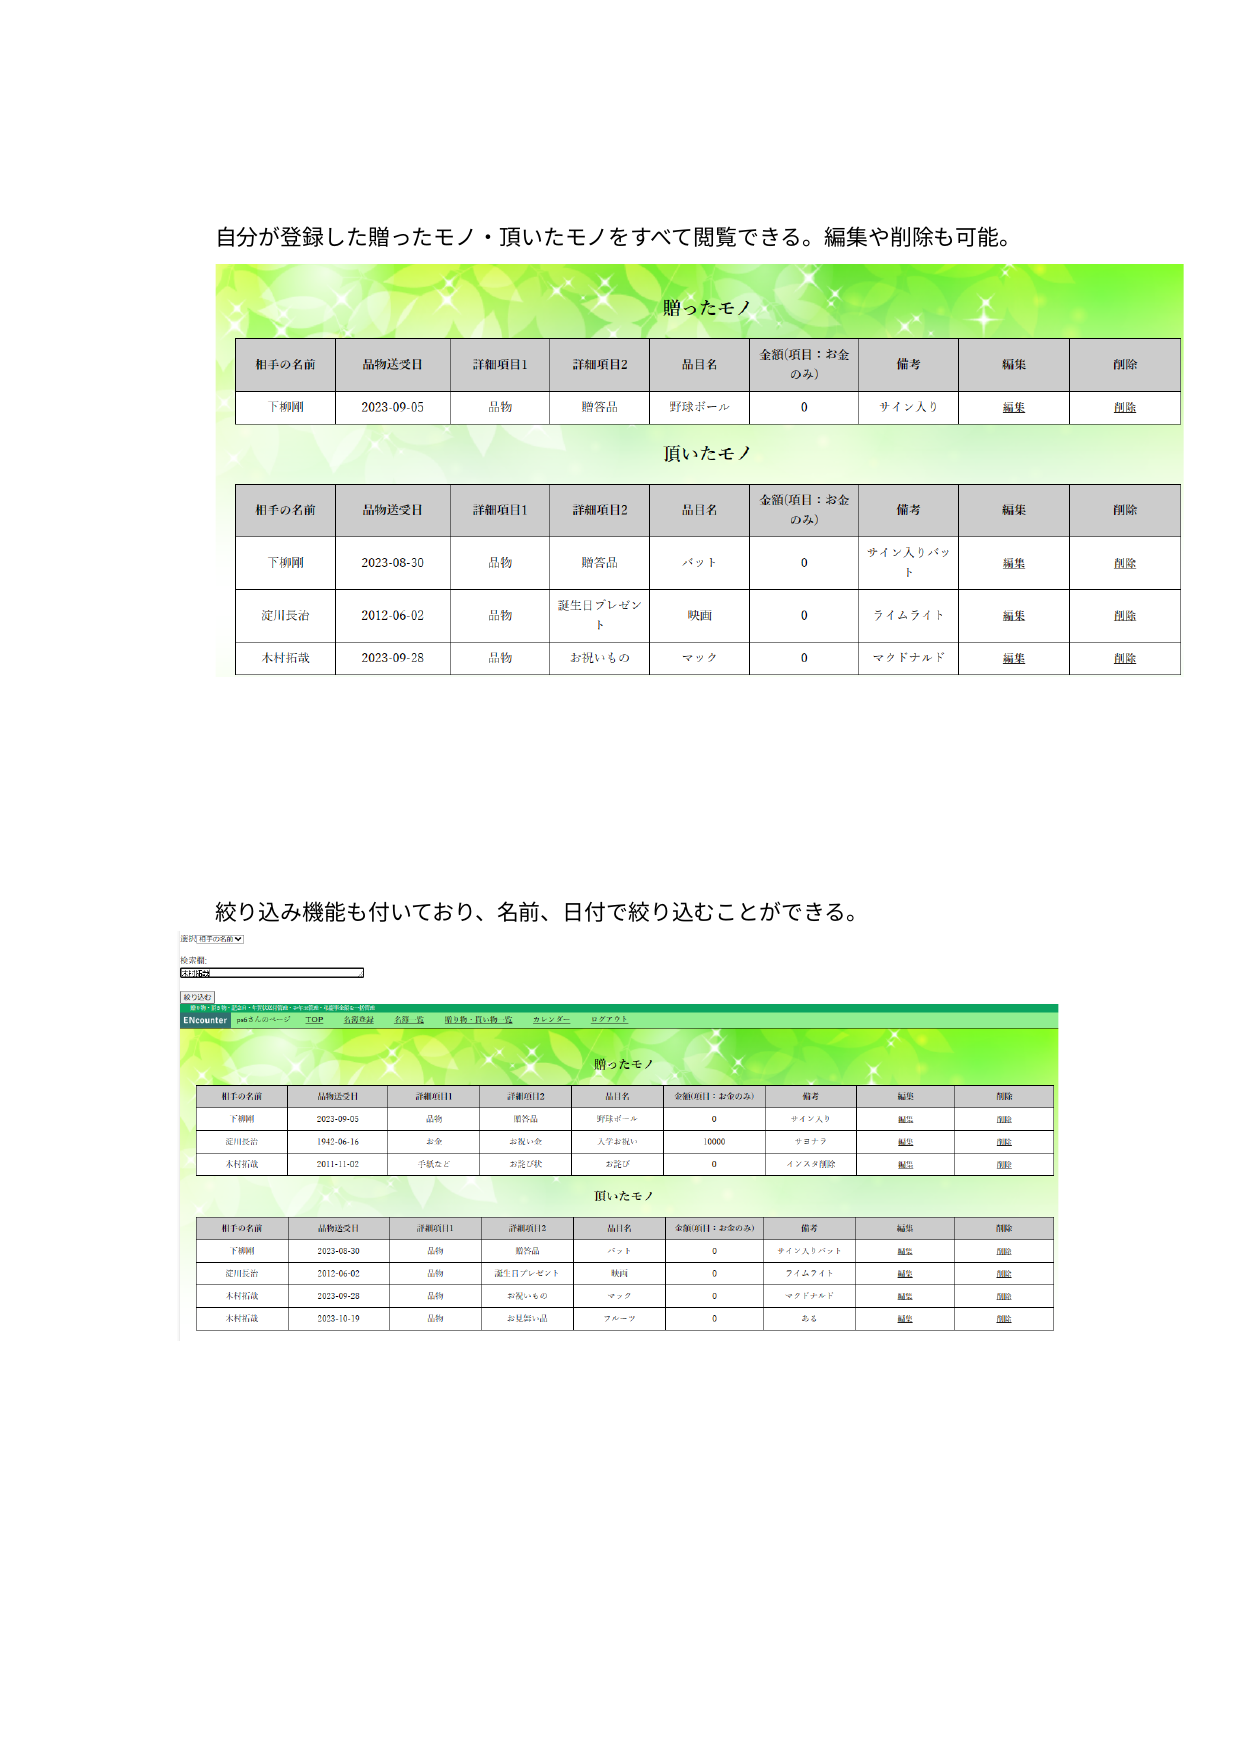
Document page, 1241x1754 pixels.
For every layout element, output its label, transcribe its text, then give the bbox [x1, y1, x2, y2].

picture [177, 931, 1058, 1342]
picture [215, 264, 1184, 678]
list 自分が登録した贈ったモノ・頂いたモノをすべて閲覧できる。編集や削除も可能。 [215, 217, 1063, 254]
list 絞り込み機能も付いており、名前、日付で絞り込むことができる。 [215, 892, 1063, 929]
